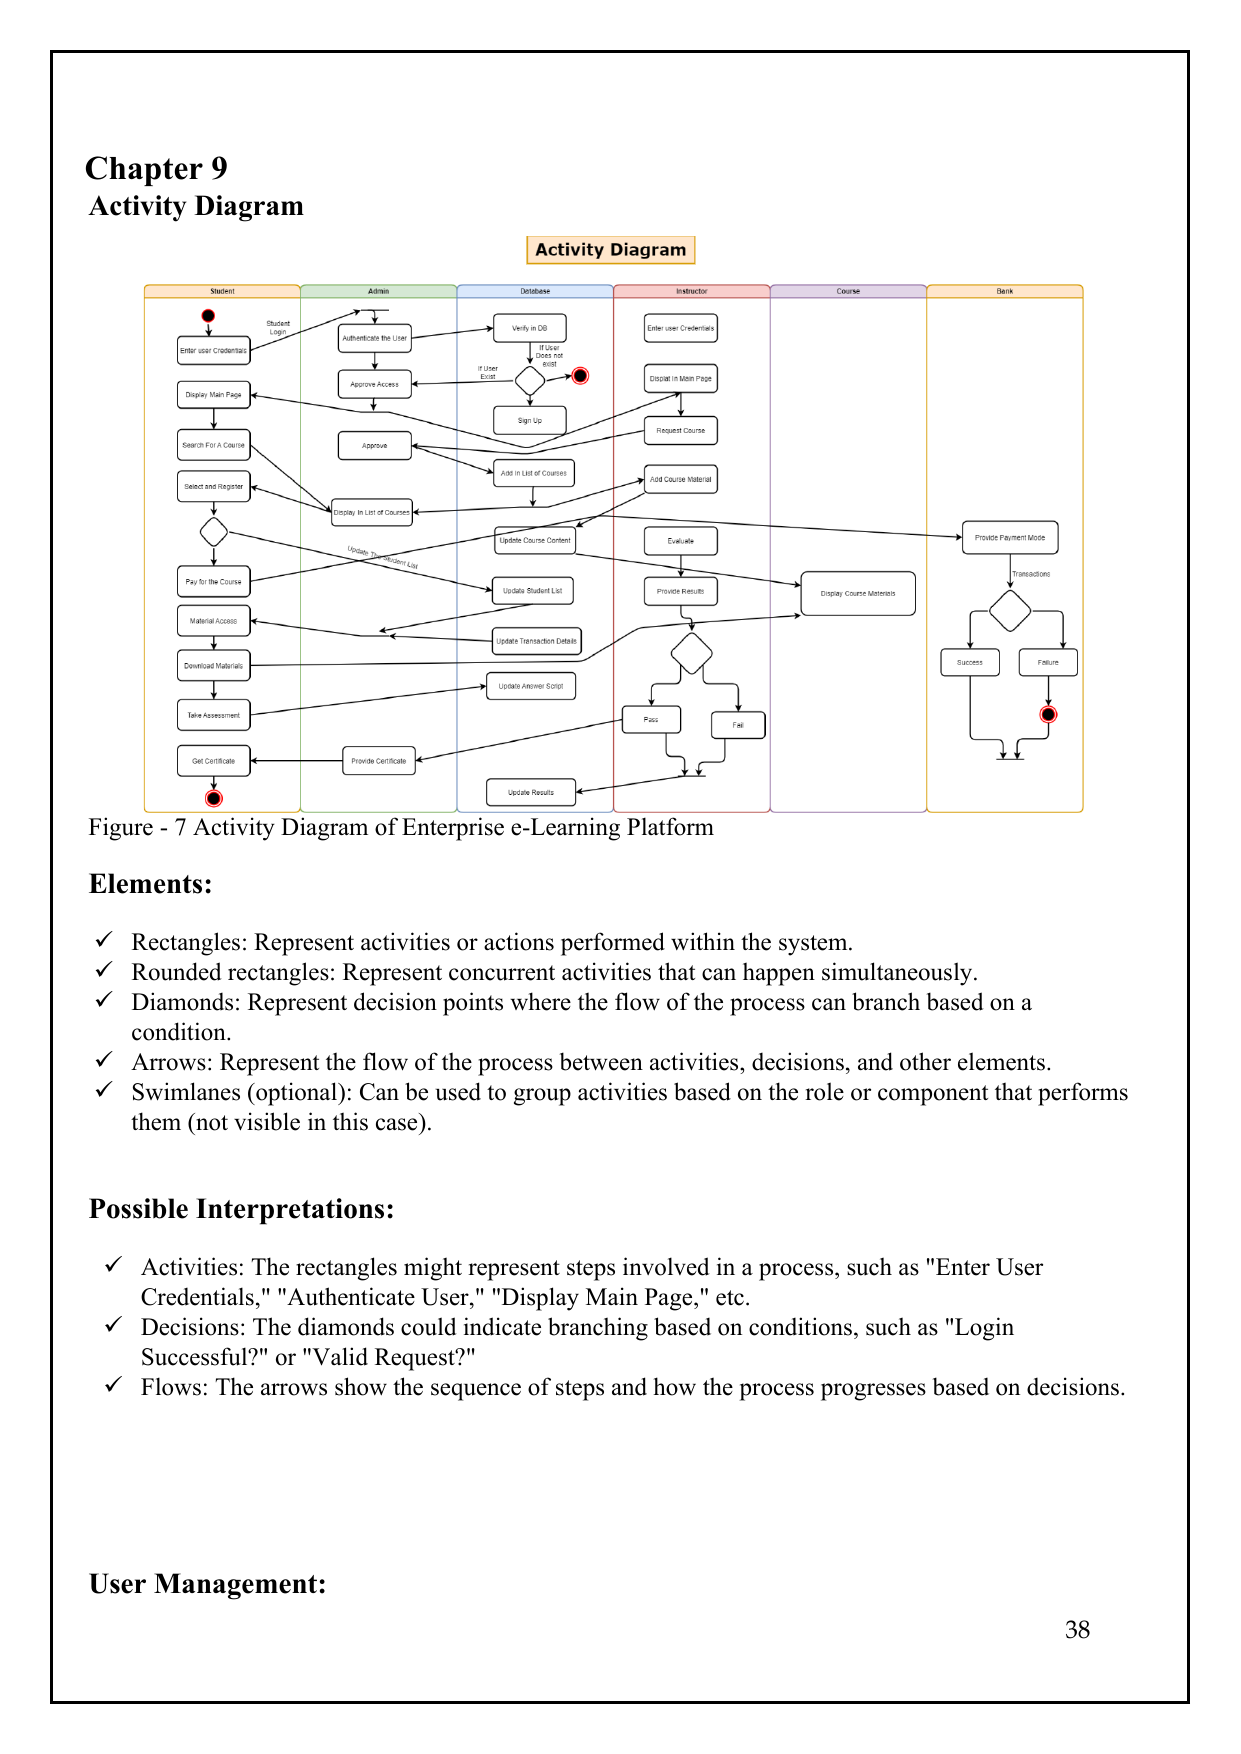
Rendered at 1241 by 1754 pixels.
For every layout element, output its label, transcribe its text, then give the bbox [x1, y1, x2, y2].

list Decisions: The diamonds could indicate branching based on conditions, such as "Login Successful?" or "Valid Request?" [103, 1313, 1137, 1371]
list Activities: The rectangles might represent steps involved in a process, such as "Enter User Credentials," "Authenticate User," "Display Main Page," etc. [103, 1253, 1137, 1311]
text User Management: [88, 1567, 1137, 1600]
list Rounded rectangles: Represent concurrent activities that can happen simultaneously. [94, 958, 1137, 986]
list Arrows: Represent the flow of the process between activities, decisions, and other elements. [94, 1048, 1137, 1076]
list Diamonds: Represent decision points where the flow of the process can branch based on a condition. [94, 988, 1137, 1046]
text Possible Interpretations: [88, 1193, 1137, 1225]
list Swimlanes (optional): Can be used to group activities based on the role or component that performs them (not visible in this case). [94, 1078, 1137, 1136]
list Flows: The arrows show the sequence of steps and how the process progresses based on decisions. [103, 1373, 1137, 1401]
text Elements: [88, 868, 1137, 900]
subtitle Chapter 9 [84, 150, 1137, 187]
picture [143, 236, 1084, 813]
text Activity Diagram [88, 190, 1137, 222]
list Rectangles: Represent activities or actions performed within the system. [94, 928, 1137, 956]
